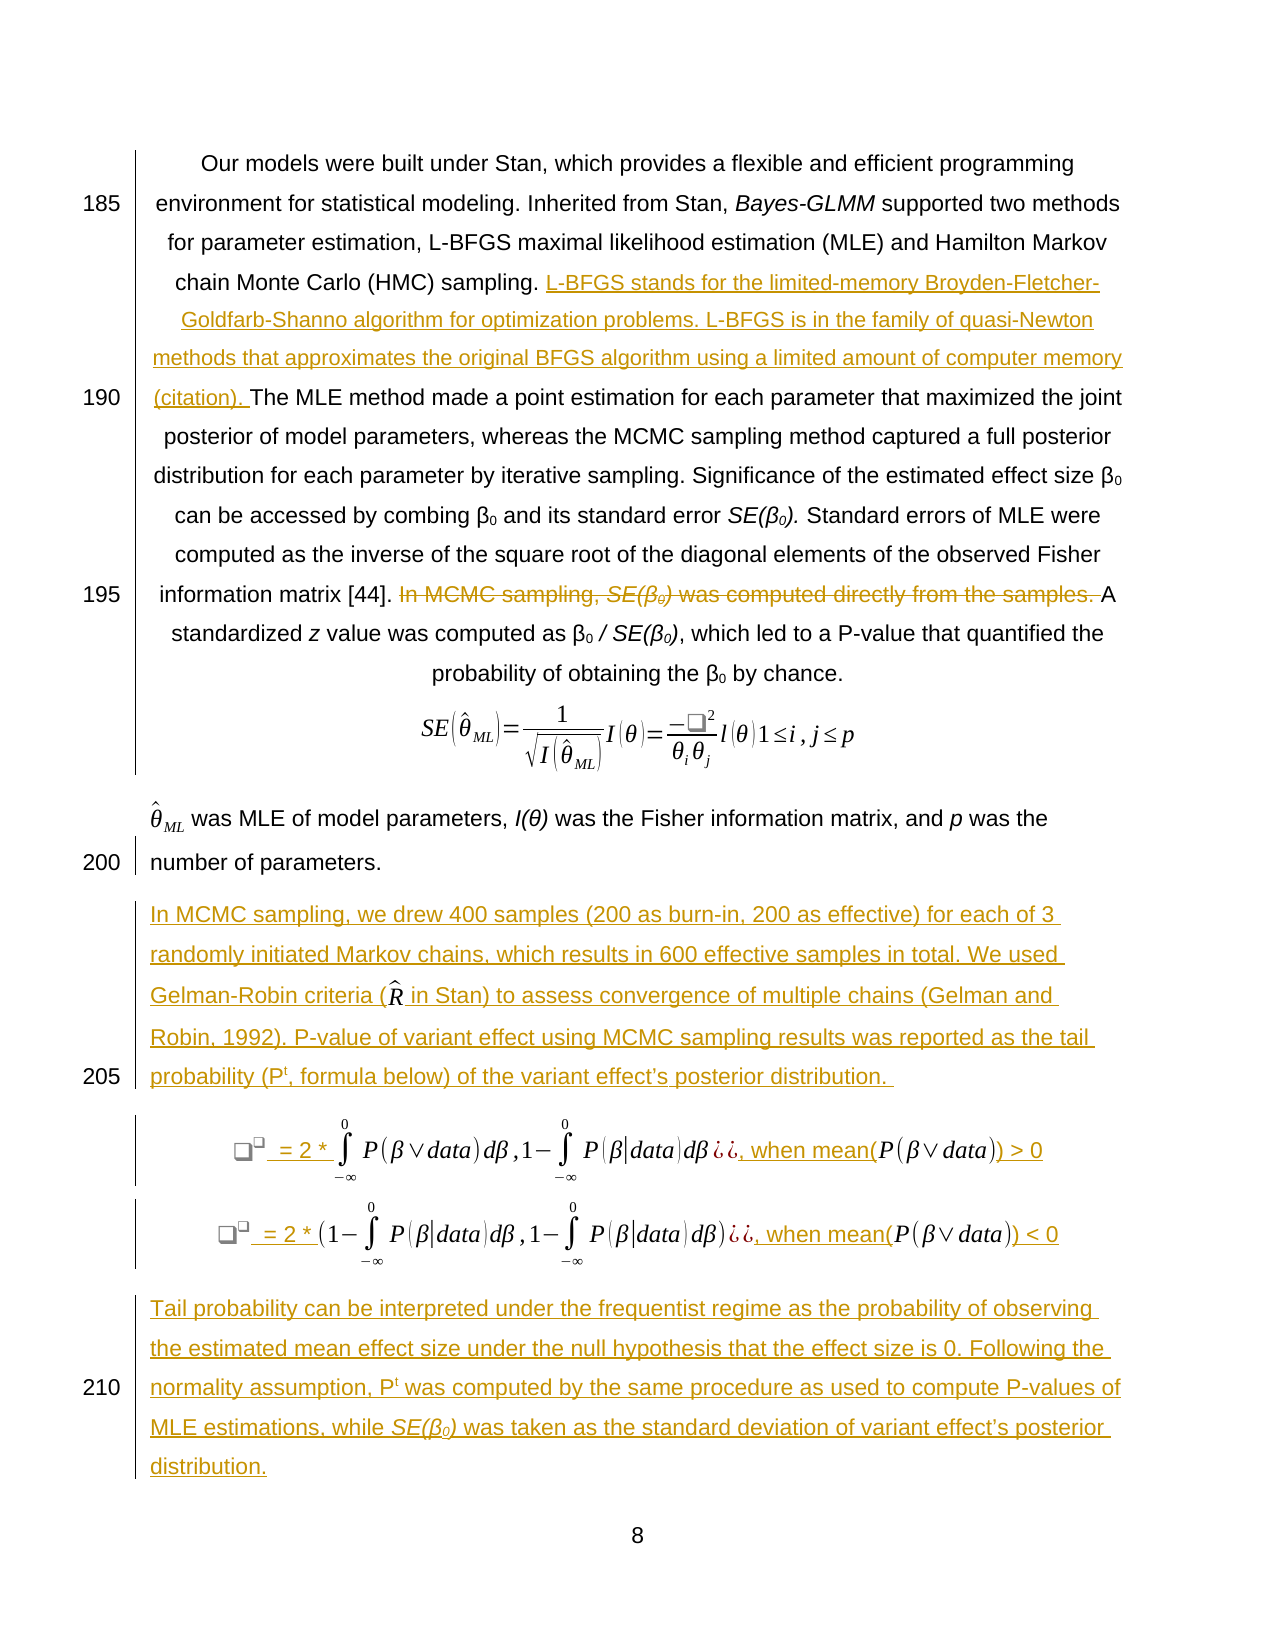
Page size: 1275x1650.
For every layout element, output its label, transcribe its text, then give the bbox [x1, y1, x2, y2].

text Our models were built under Stan, which provides a flexible and efficient programming environment for statistical modeling. Inherited from Stan, Bayes-GLMM supported two methods for parameter estimation, L-BFGS maximal likelihood estimation (MLE) and Hamilton Markov chain Monte Carlo (HMC) sampling. The MLE method made a point estimation for each parameter that maximized the joint posterior of model parameters, whereas the MCMC sampling method captured a full posterior distribution for each parameter by iterative sampling. Significance of the estimated effect size β0 can be accessed by combing β0 and its standard error SE(β0). Standard errors of MLE were computed as the inverse of the square root of the diagonal elements of the observed Fisher information matrix [44]. A standardized z value was computed as β0 / SE(β0), which led to a P-value that quantified the probability of obtaining the β0 by chance. [150, 150, 1125, 775]
text was MLE of model parameters, I(θ) was the Fisher information matrix, and p was the number of parameters. [150, 801, 1125, 875]
